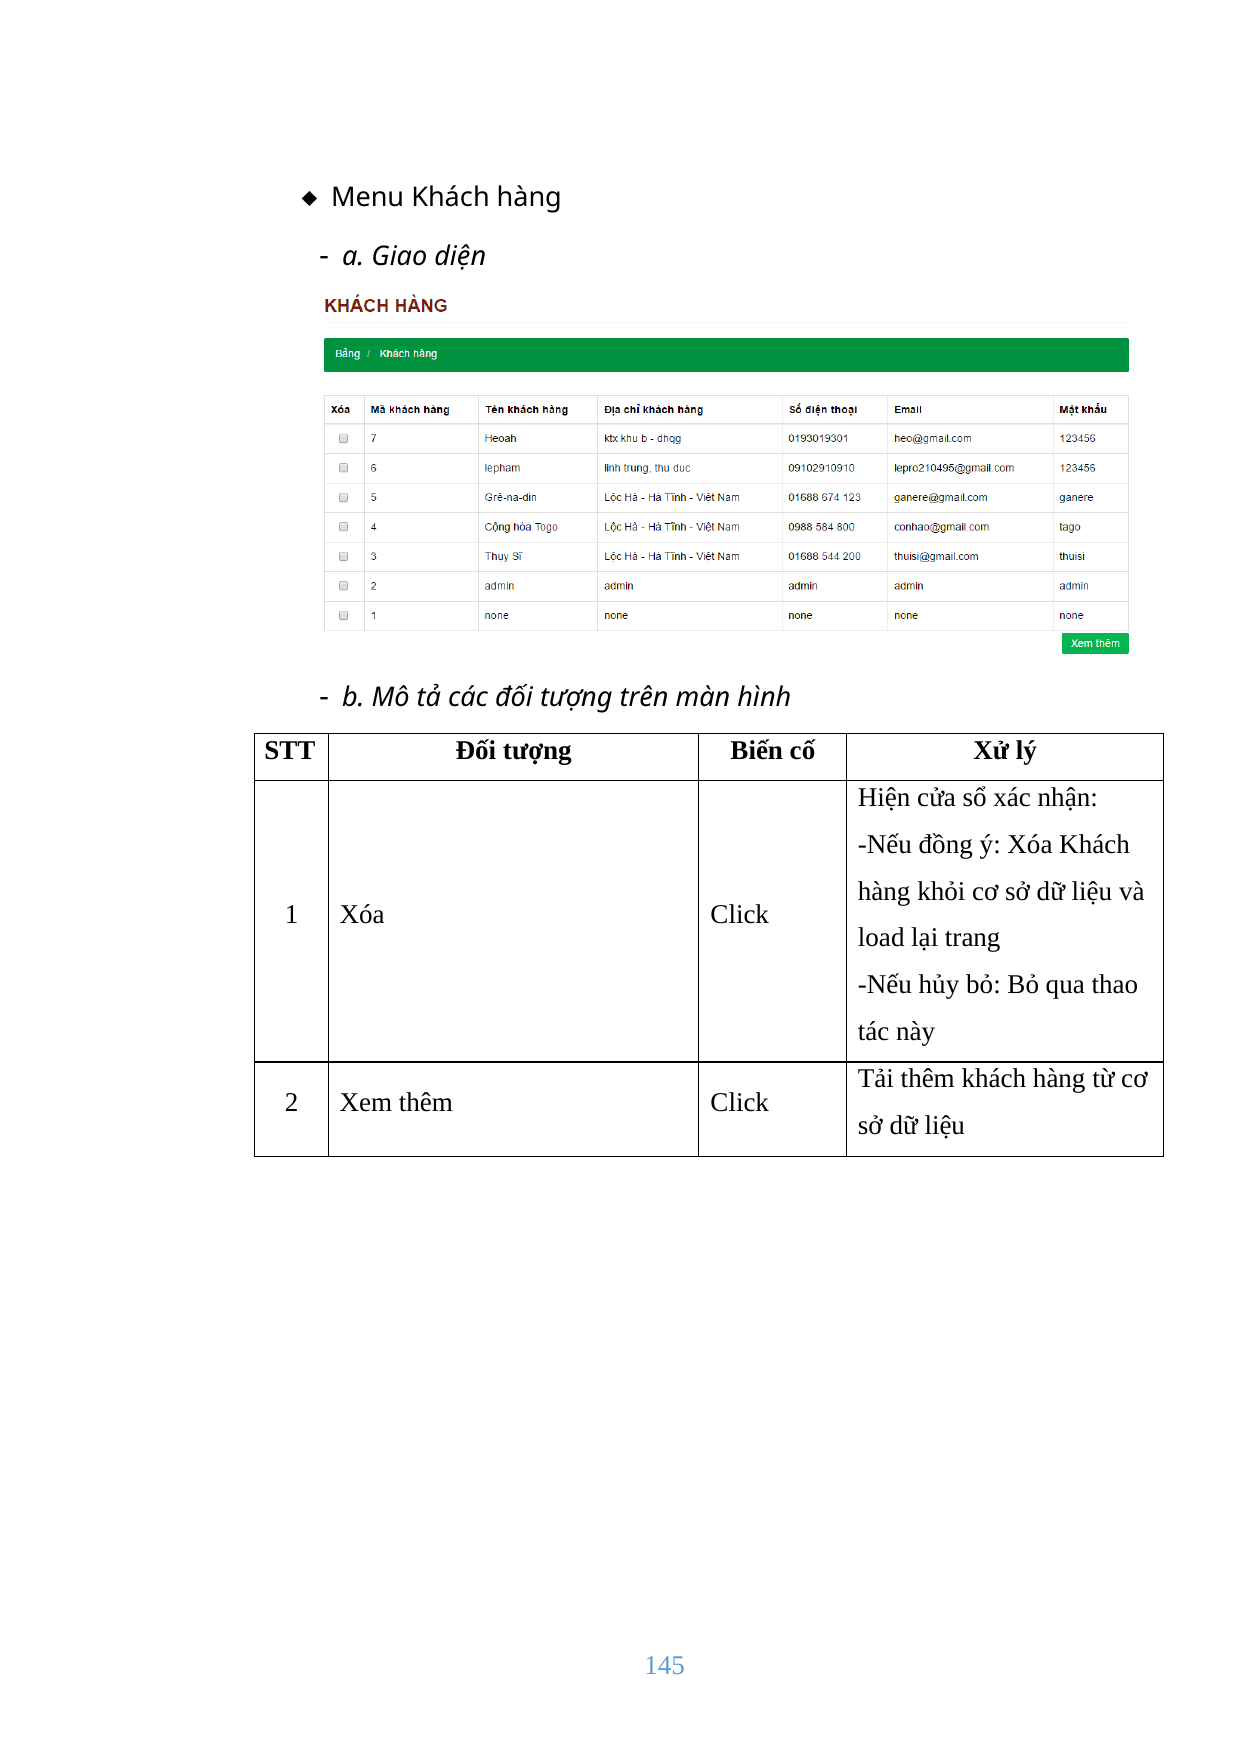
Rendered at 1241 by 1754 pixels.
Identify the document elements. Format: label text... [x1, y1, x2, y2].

table_cell Xem thêm [329, 1063, 698, 1156]
table_cell Xóa [329, 781, 698, 1061]
table_header Biến cố [699, 734, 846, 780]
table_cell Tải thêm khách hàng từ cơ sở dữ liệu [847, 1063, 1163, 1156]
table_header Đối tượng [329, 734, 698, 780]
table_cell Click [699, 1063, 846, 1156]
table_cell 1 [255, 781, 328, 1061]
table_cell Hiện cửa sổ xác nhận: -Nếu đồng ý: Xóa Khách hàng khỏi cơ sở dữ liệu và load lại trang -Nếu hủy bỏ: Bỏ qua thao tác này [847, 781, 1163, 1061]
table_header Xử lý [847, 734, 1163, 780]
picture [319, 291, 1134, 658]
subtitle b. Mô tả các đối tượng trên màn hình [319, 677, 1122, 714]
table_header STT [255, 734, 328, 780]
table_cell 2 [255, 1063, 328, 1156]
subtitle a. Giao diện [319, 236, 1122, 273]
table_cell Click [699, 781, 846, 1061]
subtitle Menu Khách hàng [302, 177, 1122, 214]
